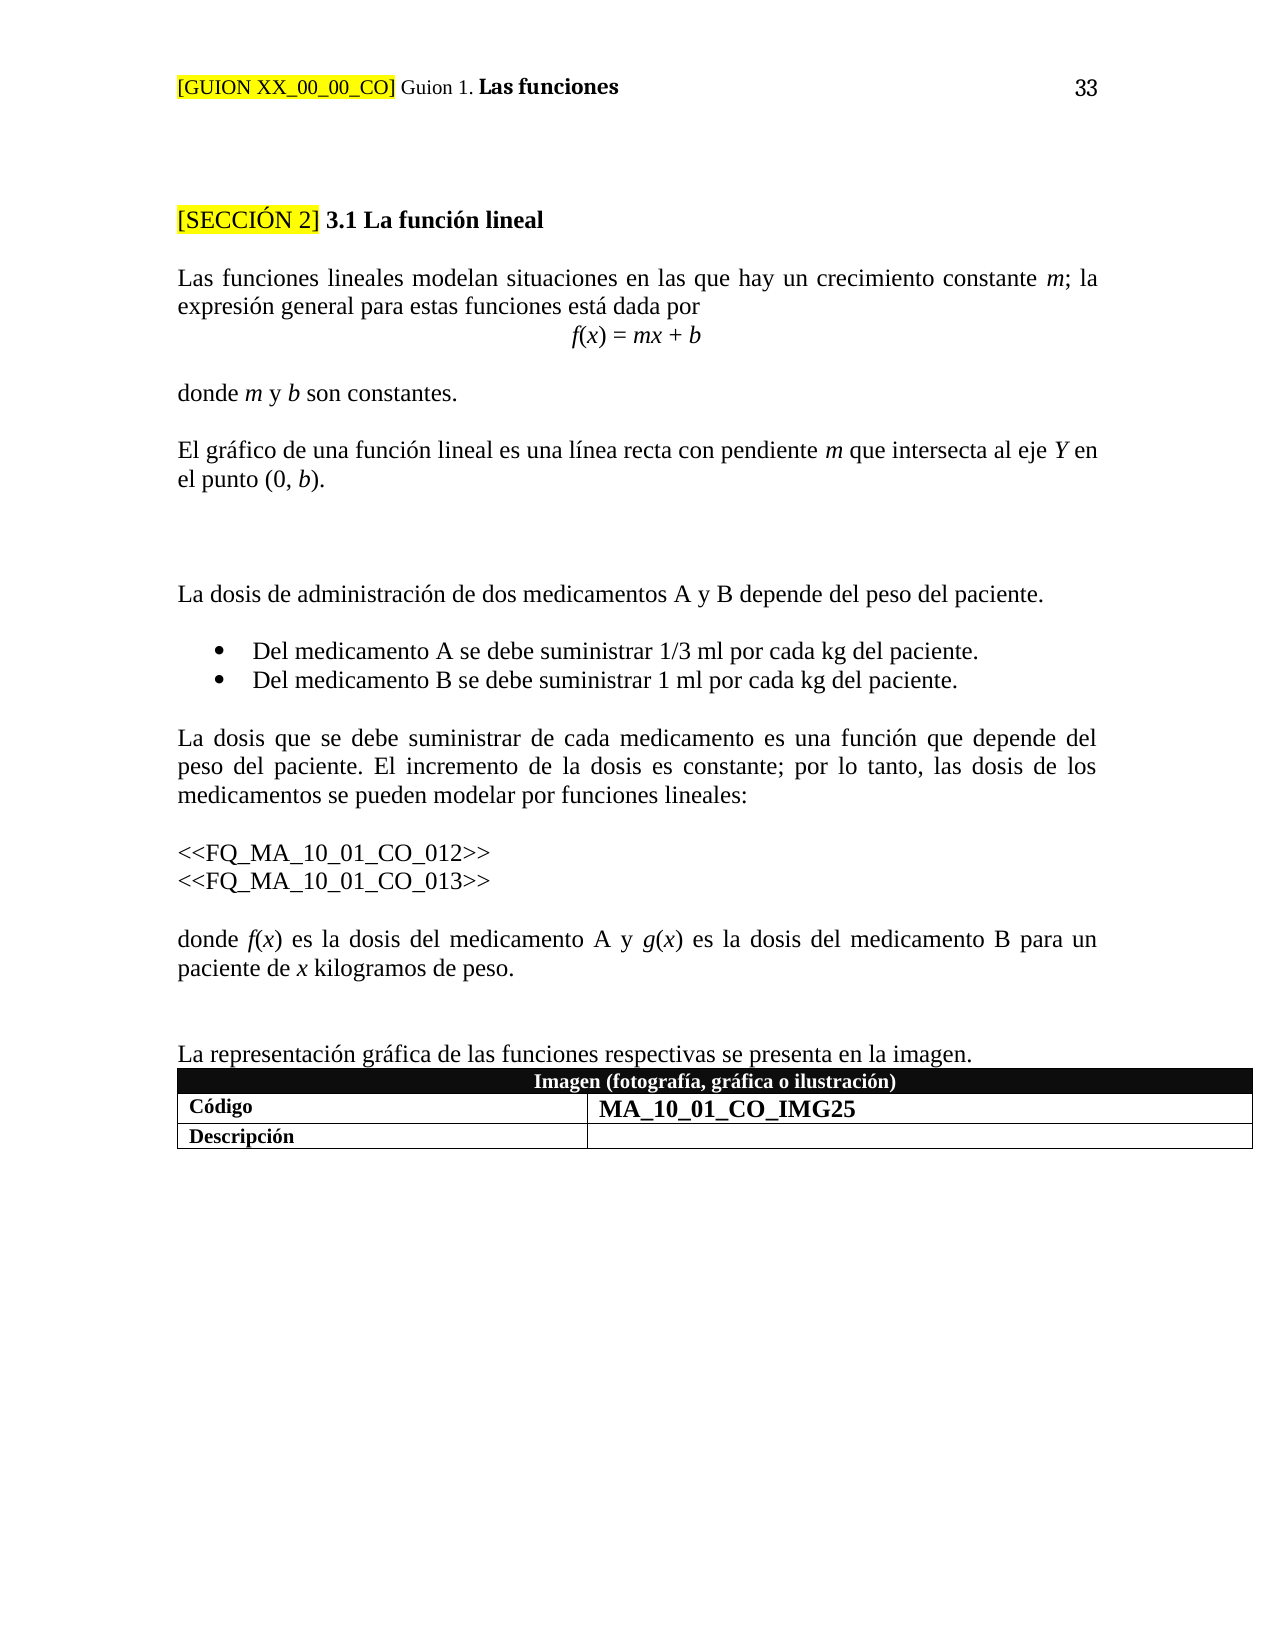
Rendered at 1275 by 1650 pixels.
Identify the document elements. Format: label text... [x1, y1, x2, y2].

text donde m y b son constantes. [177, 378, 1098, 406]
text donde f(x) es la dosis del medicamento A y g(x) es la dosis del medicamento B para un paciente de x kilogramos de peso. [177, 924, 1098, 981]
table_cell Código [178, 1094, 587, 1122]
text Las funciones lineales modelan situaciones en las que hay un crecimiento constante m; la expresión general para estas funciones está dada por [177, 263, 1098, 320]
table_cell [588, 1124, 1252, 1148]
text [SECCIÓN 2] 3.1 La función lineal [319, 205, 1098, 234]
table_cell Descripción [178, 1124, 587, 1148]
text La representación gráfica de las funciones respectivas se presenta en la imagen. [177, 1039, 1098, 1068]
text f(x) = mx + b [177, 320, 1098, 349]
table_cell MA_10_01_CO_IMG25 [588, 1094, 1252, 1122]
text La dosis que se debe suministrar de cada medicamento es una función que depende del peso del paciente. El incremento de la dosis es constante; por lo tanto, las dosis de los medicamentos se pueden modelar por funciones lineales: [177, 723, 1098, 809]
text La dosis de administración de dos medicamentos A y B depende del peso del paciente. [177, 579, 1098, 608]
text <<FQ_MA_10_01_CO_012>> [177, 838, 1098, 866]
list Del medicamento A se debe suministrar 1/3 ml por cada kg del paciente. [215, 636, 1098, 665]
text El gráfico de una función lineal es una línea recta con pendiente m que intersecta al eje Y en el punto (0, b). [177, 435, 1098, 493]
text <<FQ_MA_10_01_CO_013>> [177, 866, 1098, 895]
list Del medicamento B se debe suministrar 1 ml por cada kg del paciente. [215, 665, 1098, 694]
table_header Imagen (fotografía, gráfica o ilustración) [178, 1069, 1252, 1093]
